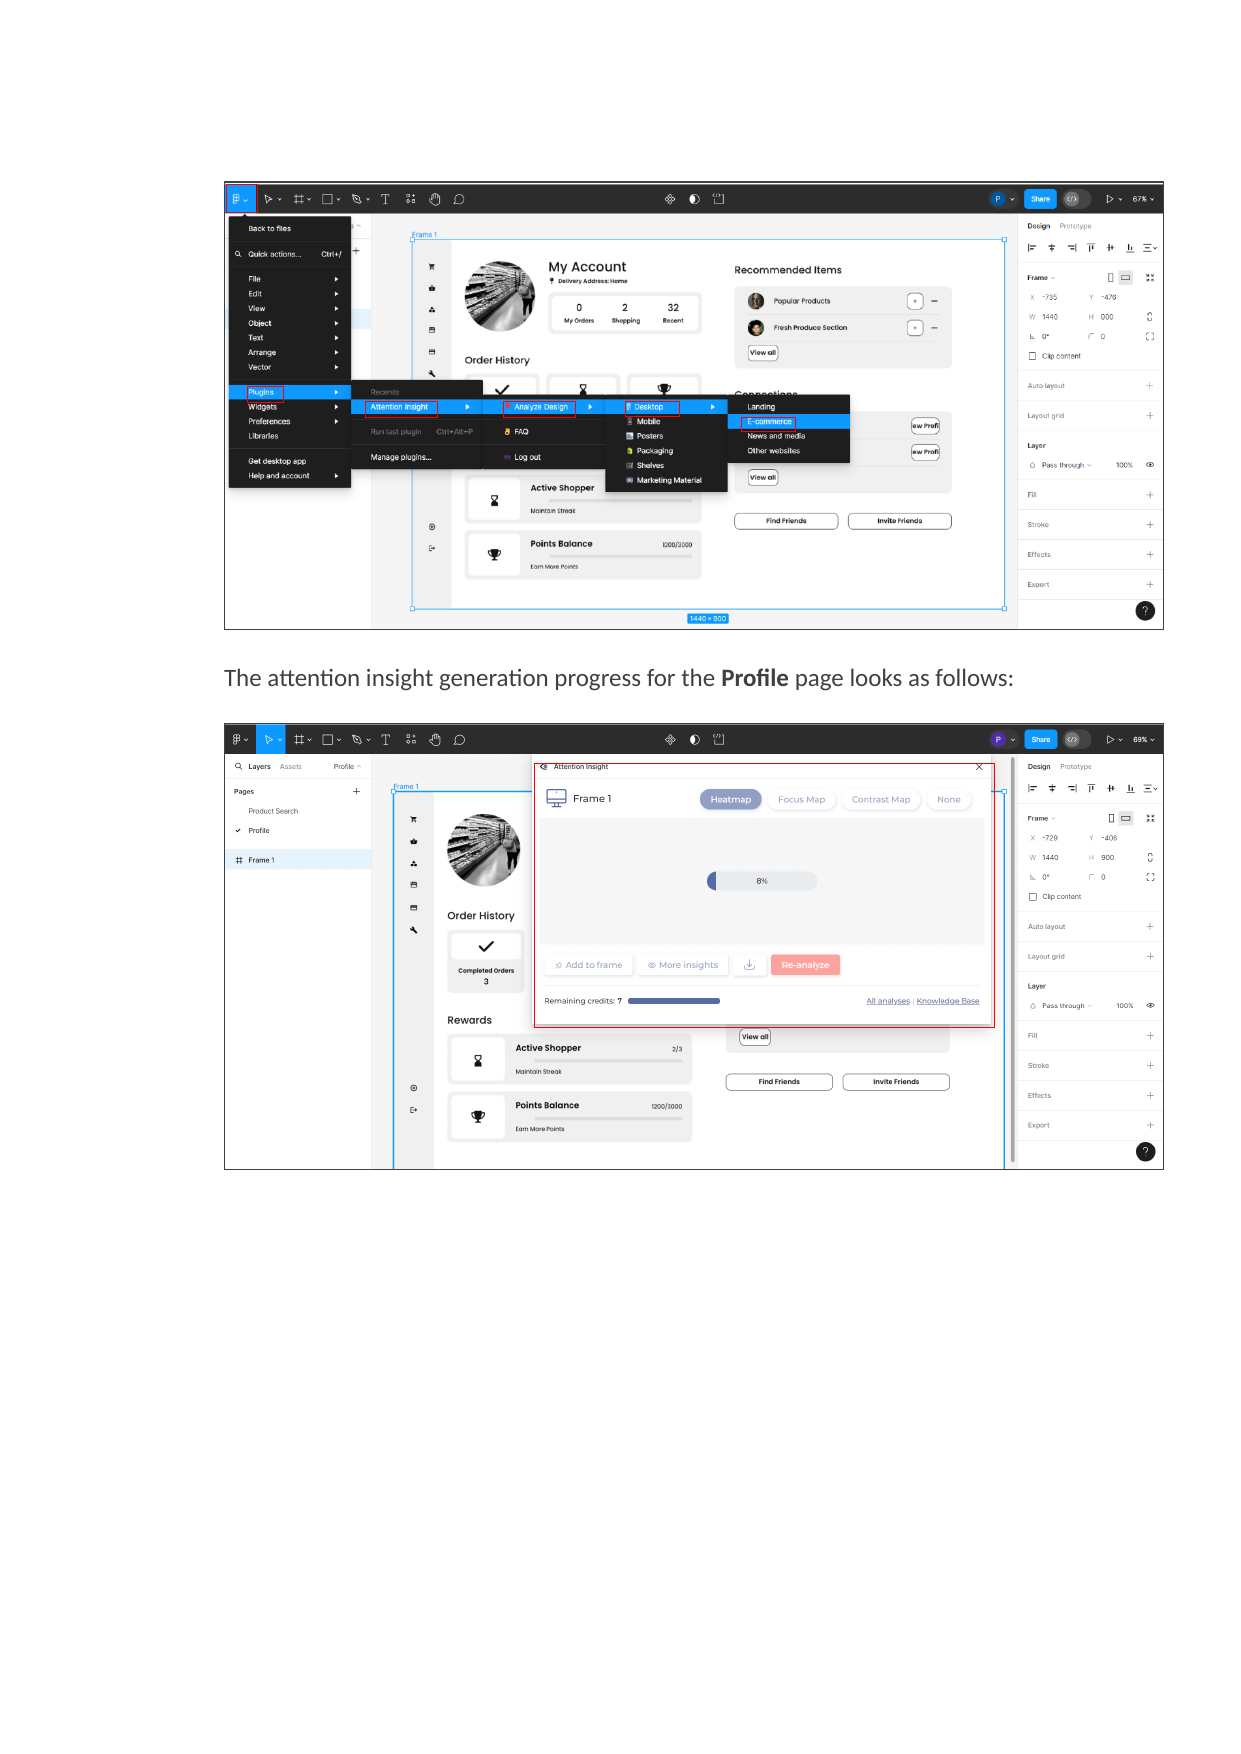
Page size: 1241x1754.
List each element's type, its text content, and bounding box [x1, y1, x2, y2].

picture [225, 183, 1163, 629]
list The attention insight generation progress for the Profile page looks as follows: [224, 662, 1090, 693]
picture [225, 724, 1163, 1169]
